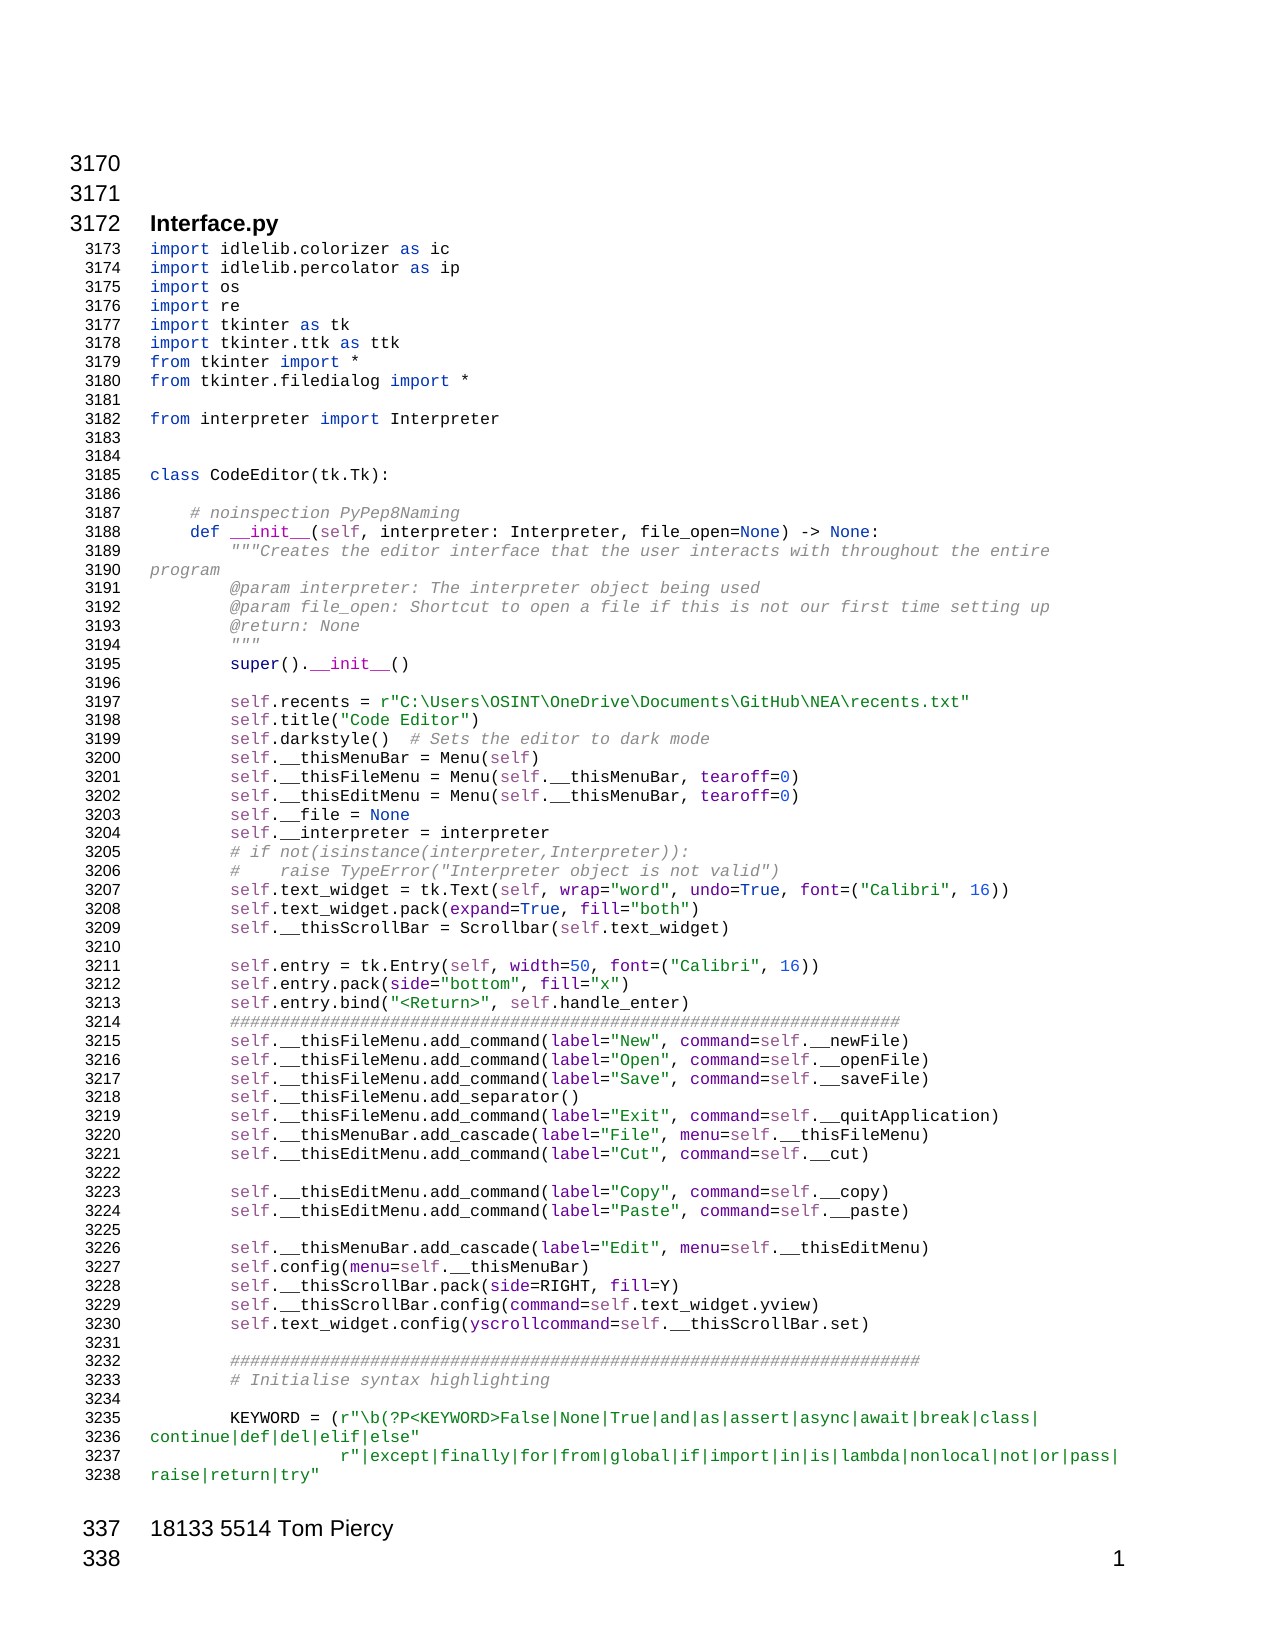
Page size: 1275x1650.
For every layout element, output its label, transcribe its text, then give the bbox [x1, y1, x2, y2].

text Interface.py [150, 210, 1125, 237]
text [150, 241, 1125, 1485]
